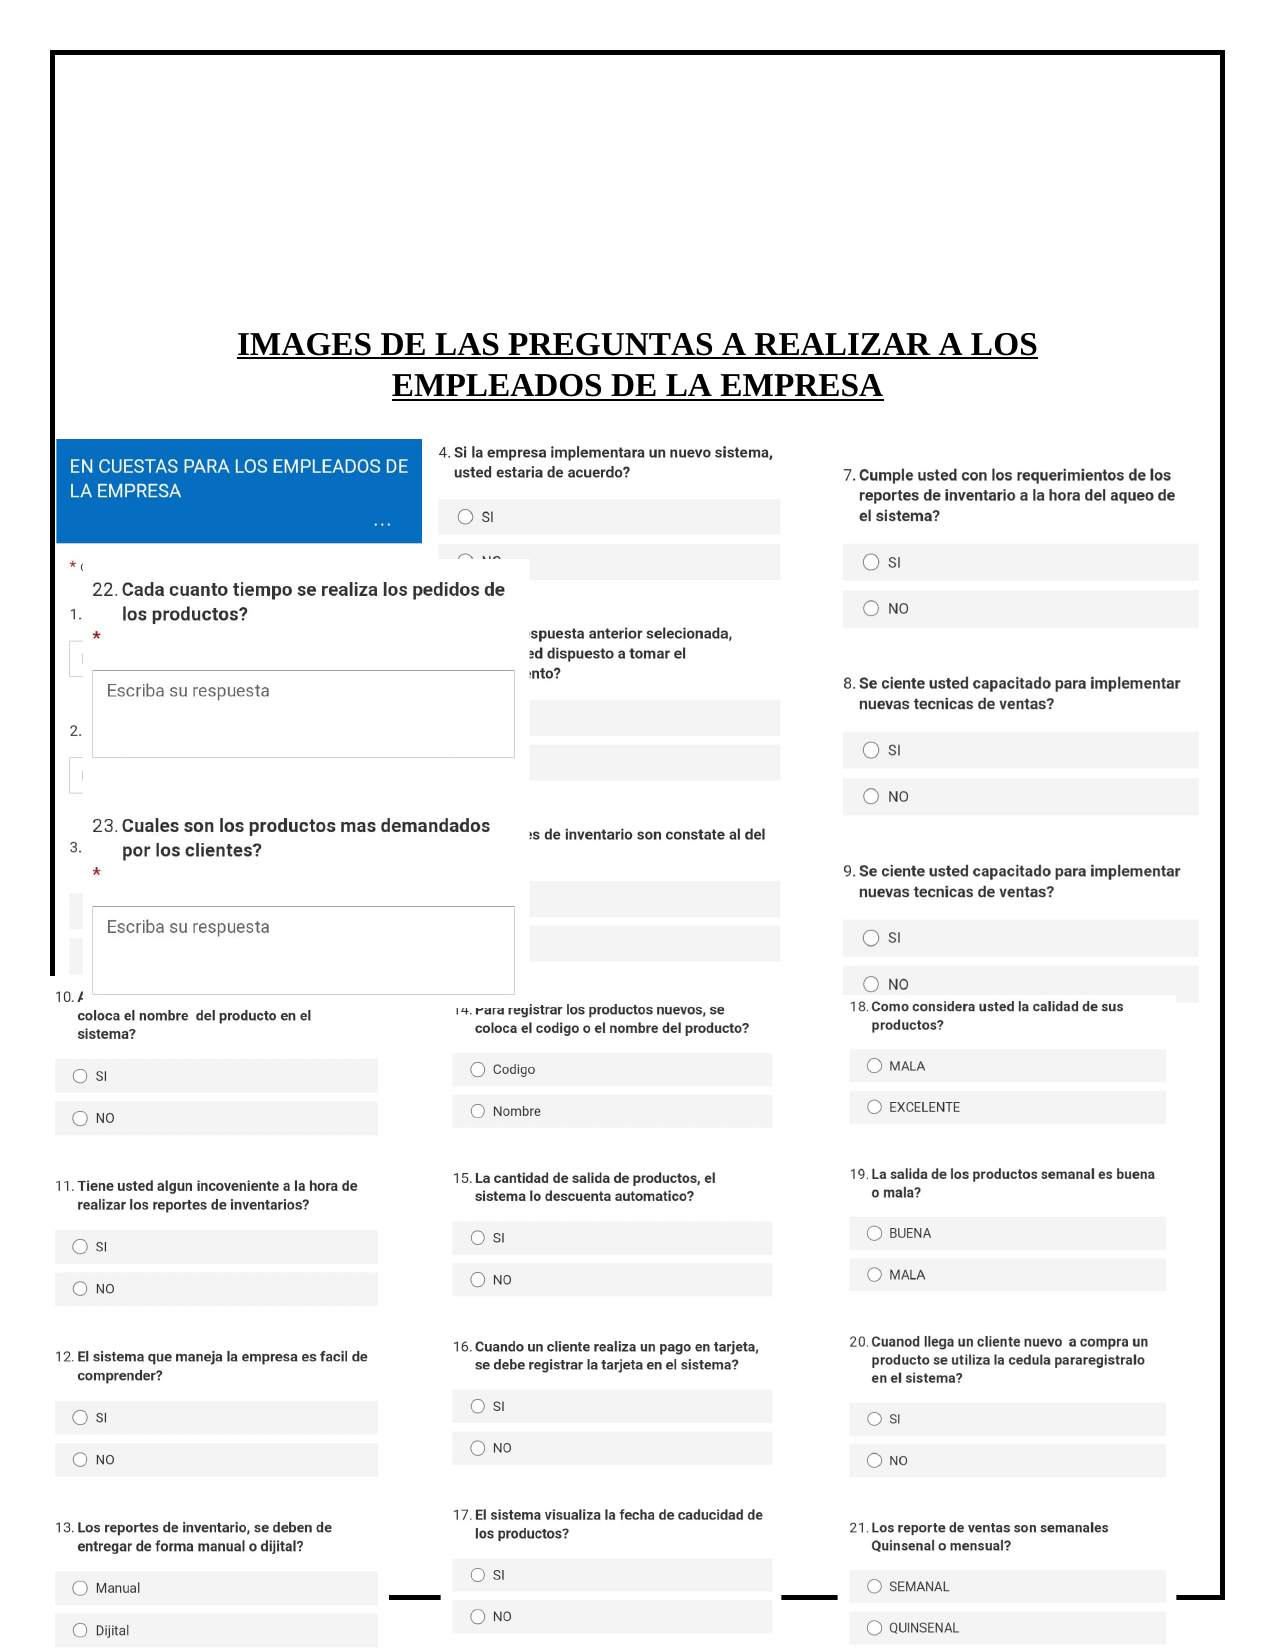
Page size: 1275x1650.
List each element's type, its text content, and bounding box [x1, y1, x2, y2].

picture [829, 462, 1211, 1650]
text IMAGES DE LAS PREGUNTAS A REALIZAR A LOS EMPLEADOS DE LA EMPRESA [150, 324, 1125, 404]
picture [42, 436, 793, 1650]
